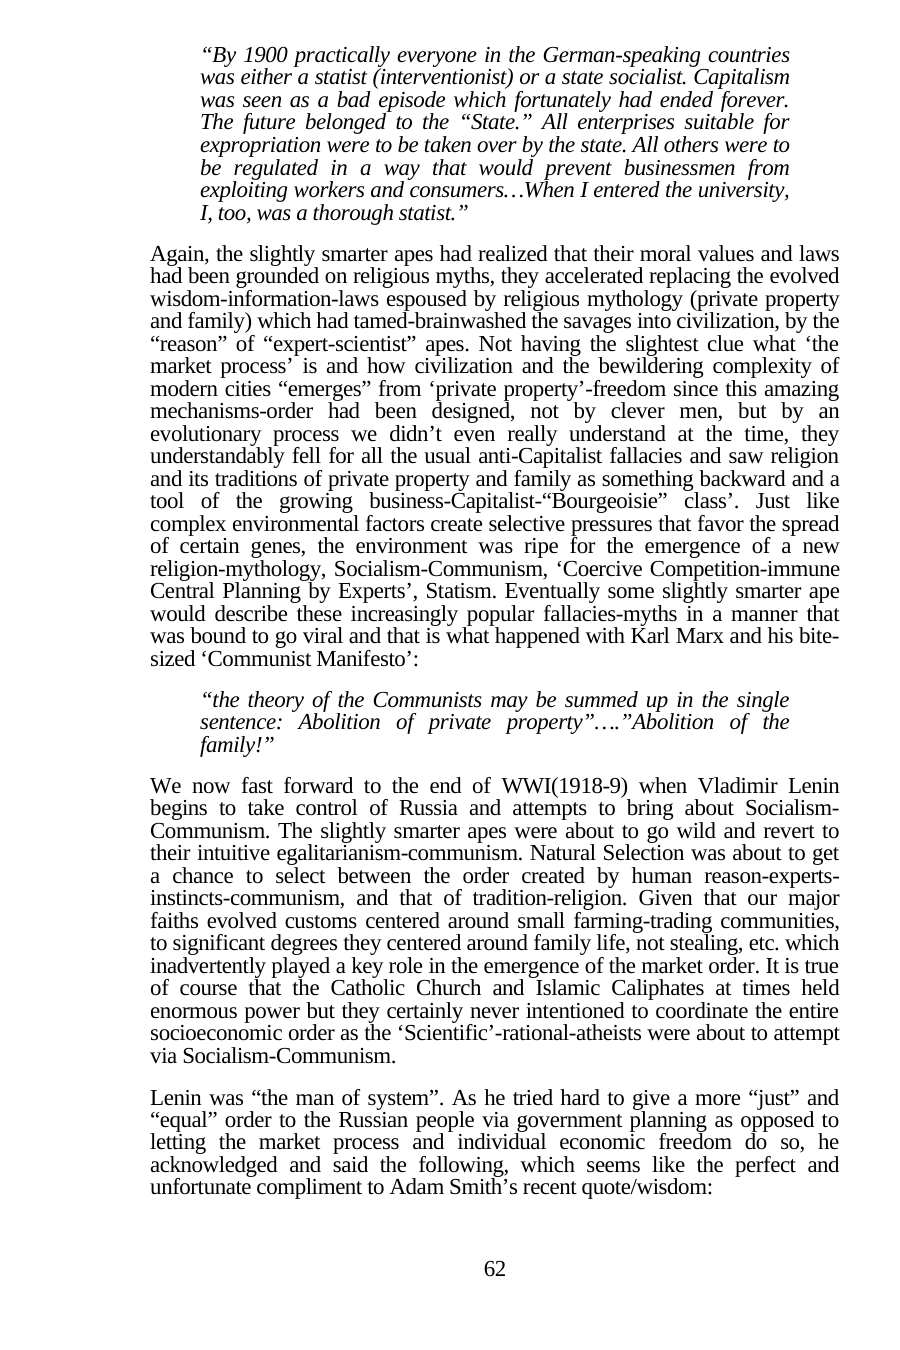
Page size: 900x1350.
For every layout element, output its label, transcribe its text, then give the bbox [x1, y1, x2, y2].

text We now fast forward to the end of WWI(1918-9) when Vladimir Lenin begins to take control of Russia and attempts to bring about Socialism-Communism. The slightly smarter apes were about to go wild and revert to their intuitive egalitarianism-communism. Natural Selection was about to get a chance to select between the order created by human reason-experts-instincts-communism, and that of tradition-religion. Given that our major faiths evolved customs centered around small farming-trading communities, to significant degrees they centered around family life, not stealing, etc. which inadvertently played a key role in the emergence of the market order. It is true of course that the Catholic Church and Islamic Caliphates at times held enormous power but they certainly never intentioned to coordinate the entire socioeconomic order as the ‘Scientific’-rational-atheists were about to attempt via Socialism-Communism. [150, 776, 840, 1068]
text “By 1900 practically everyone in the German-speaking countries was either a statist (interventionist) or a state socialist. Capitalism was seen as a bad episode which fortunately had ended forever. The future belonged to the “State.” All enterprises suitable for expropriation were to be taken over by the state. All others were to be regulated in a way that would prevent businessmen from exploiting workers and consumers…When I entered the university, I, too, was a thorough statist.” [200, 45, 790, 225]
text Again, the slightly smarter apes had realized that their moral values and laws had been grounded on religious myths, they accelerated replacing the evolved wisdom-information-laws espoused by religious mythology (private property and family) which had tamed-brainwashed the savages into civilization, by the “reason” of “expert-scientist” apes. Not having the slightest clue what ‘the market process’ is and how civilization and the bewildering complexity of modern cities “emerges” from ‘private property’-freedom since this amazing mechanisms-order had been designed, not by clever men, but by an evolutionary process we didn’t even really understand at the time, they understandably fell for all the usual anti-Capitalist fallacies and saw religion and its traditions of private property and family as something backward and a tool of the growing business-Capitalist-“Bourgeoisie” class’. Just like complex environmental factors create selective pressures that favor the spread of certain genes, the environment was ripe for the emergence of a new religion-mythology, Socialism-Communism, ‘Coercive Competition-immune Central Planning by Experts’, Statism. Eventually some slightly smarter ape would describe these increasingly popular fallacies-myths in a manner that was bound to go viral and that is what happened with Karl Marx and his bite-sized ‘Communist Manifesto’: [150, 244, 840, 671]
text Lenin was “the man of system”. As he tried hard to give a more “just” and “equal” order to the Russian people via government planning as opposed to letting the market process and individual economic freedom do so, he acknowledged and said the following, which seems like the perfect and unfortunate compliment to Adam Smith’s recent quote/wisdom: [150, 1087, 840, 1199]
text “the theory of the Communists may be summed up in the single sentence: Abolition of private property”….”Abolition of the family!” [200, 690, 790, 757]
